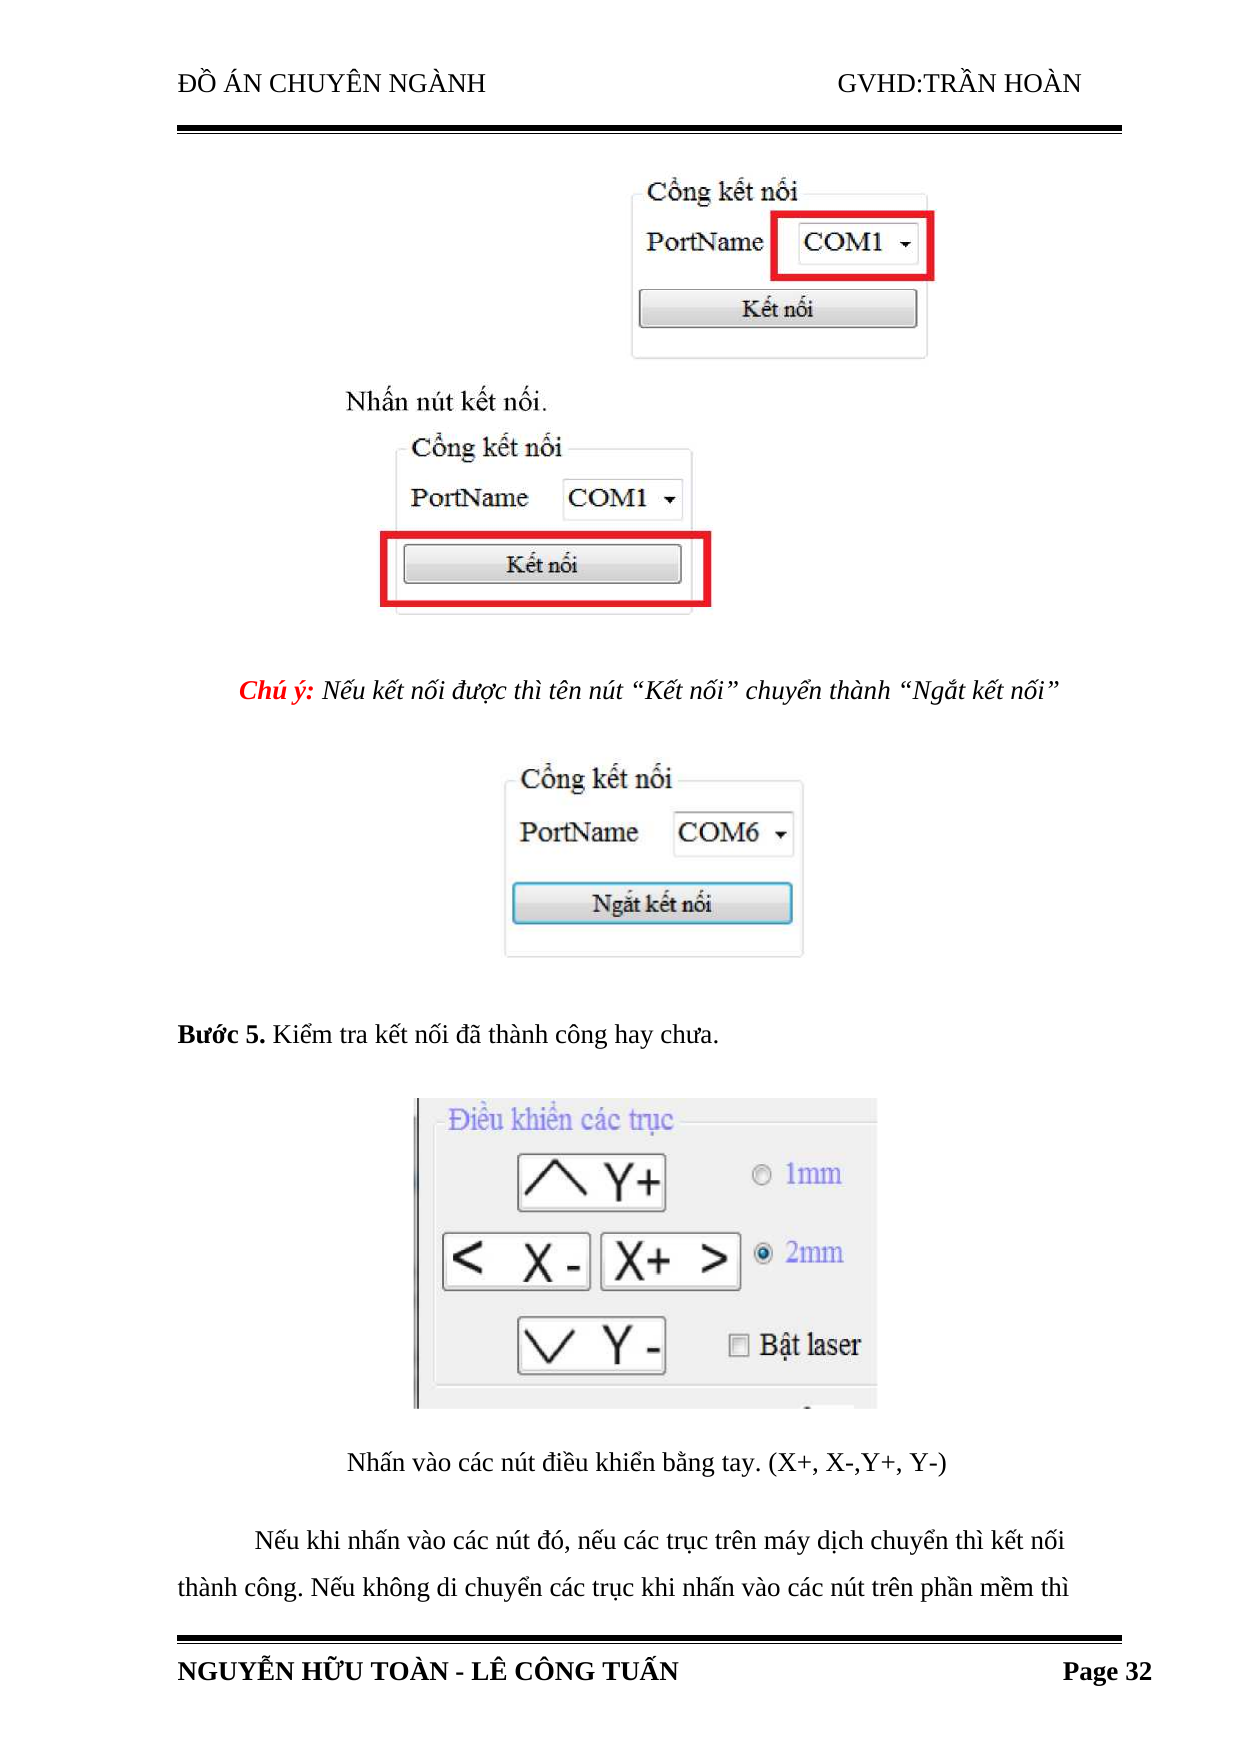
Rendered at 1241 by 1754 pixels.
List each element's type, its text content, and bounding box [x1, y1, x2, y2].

picture [460, 741, 839, 964]
picture [345, 163, 954, 638]
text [177, 1081, 1122, 1602]
text Chú ý: Nếu kết nối được thì tên nút “Kết nối” chuyển thành “Ngắt kết nối” [177, 674, 1122, 705]
picture [413, 1098, 878, 1410]
text Nhấn vào các nút điều khiển bằng tay. (X+, X-,Y+, Y-) [347, 1446, 1004, 1477]
